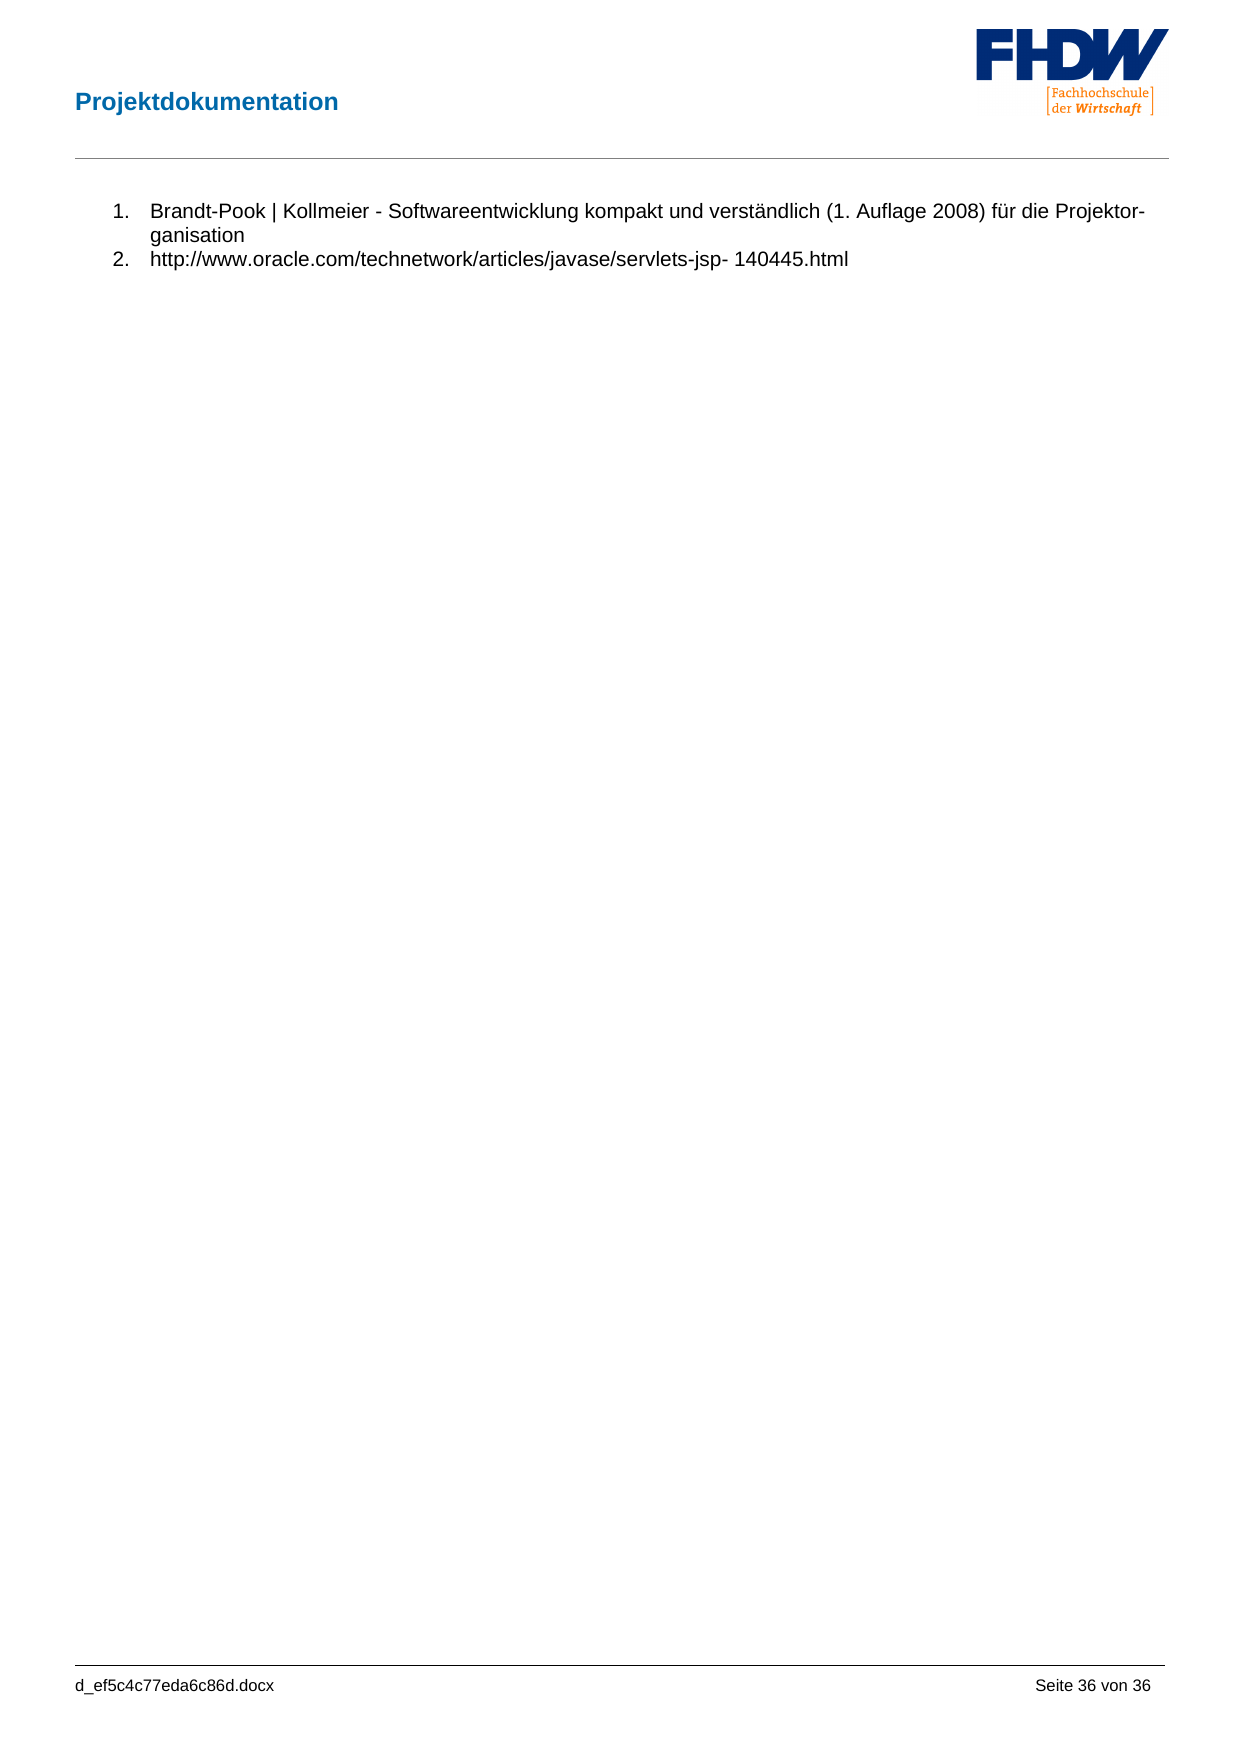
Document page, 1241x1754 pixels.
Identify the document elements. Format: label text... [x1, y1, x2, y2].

picture [976, 29, 1169, 116]
list Brandt-Pook | Kollmeier - Softwareentwicklung kompakt und verständlich (1. Auflage 2008) für die Projektor-ganisation [112, 199, 1165, 247]
list http://www.oracle.com/technetwork/articles/javase/servlets-jsp- 140445.html [112, 247, 1165, 271]
